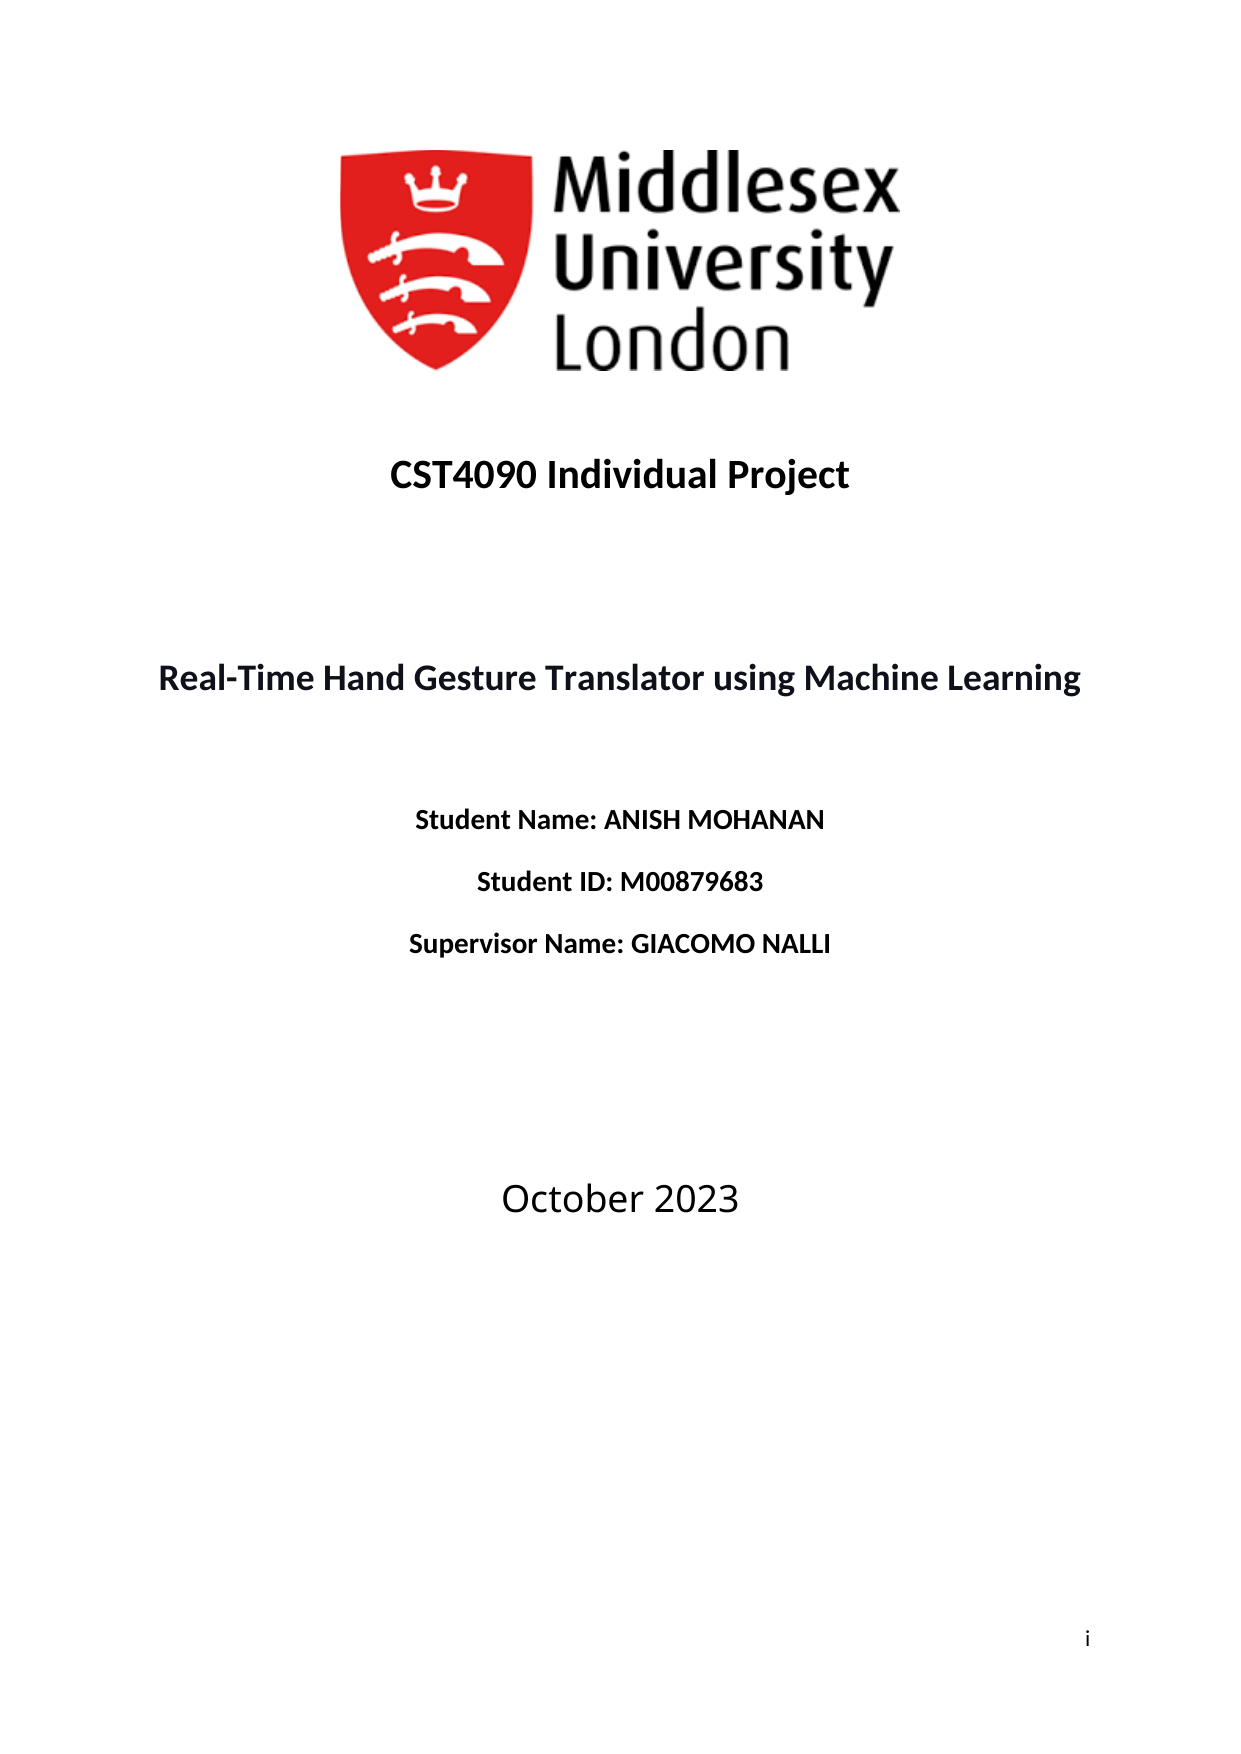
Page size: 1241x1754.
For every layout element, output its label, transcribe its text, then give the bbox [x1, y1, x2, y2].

text Supervisor Name: GIACOMO NALLI [150, 925, 1090, 960]
text CST4090 Individual Project [150, 448, 1090, 499]
text Student ID: M00879683 [150, 863, 1090, 899]
text Real-Time Hand Gesture Translator using Machine Learning [150, 654, 1090, 700]
picture [340, 150, 900, 371]
text Student Name: ANISH MOHANAN [150, 801, 1090, 837]
text October 2023 [150, 1172, 1090, 1223]
